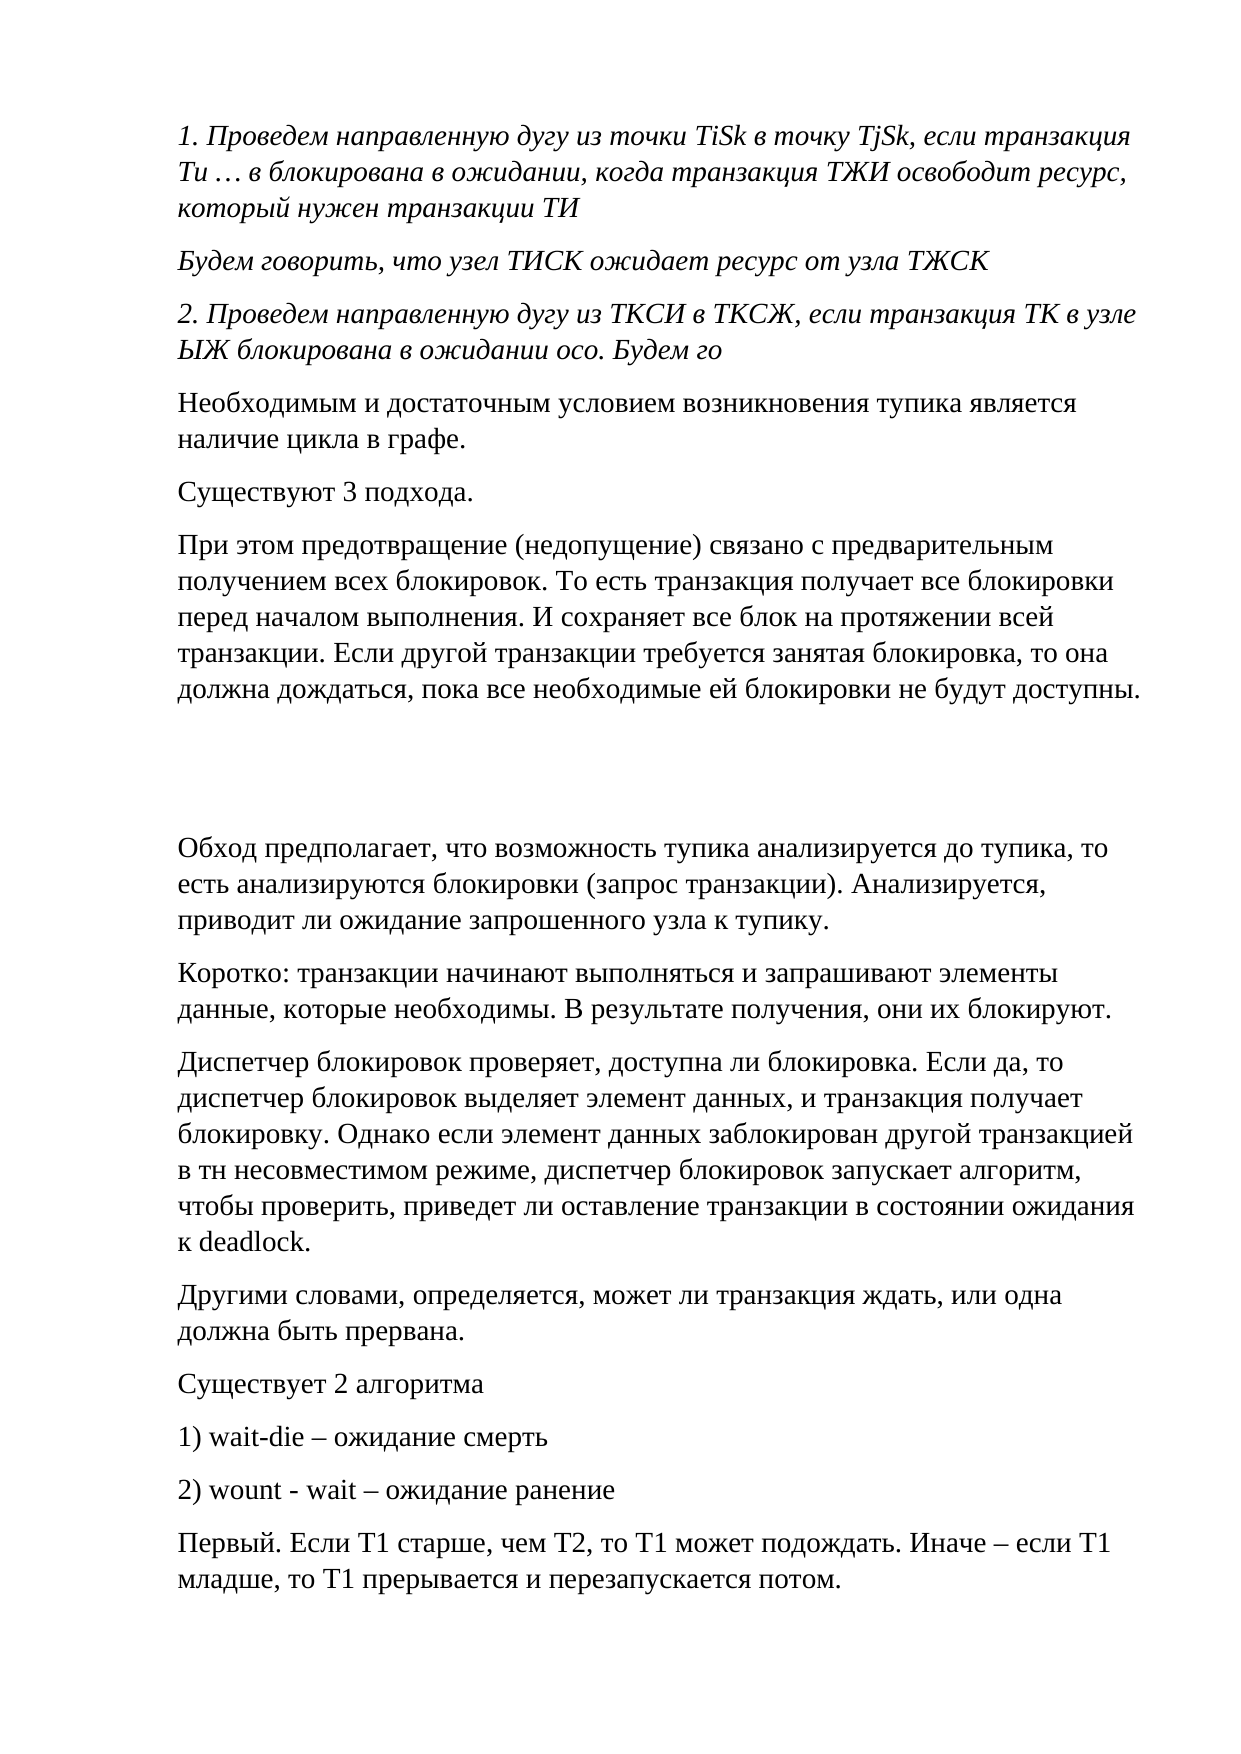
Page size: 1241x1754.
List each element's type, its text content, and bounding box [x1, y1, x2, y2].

text Обход предполагает, что возможность тупика анализируется до тупика, то есть анализируются блокировки (запрос транзакции). Анализируется, приводит ли ожидание запрошенного узла к тупику. [177, 830, 1152, 936]
text Существует 2 алгоритма [177, 1366, 1152, 1400]
text 2) wount - wait – ожидание ранение [177, 1472, 1152, 1506]
text Диспетчер блокировок проверяет, доступна ли блокировка. Если да, то диспетчер блокировок выделяет элемент данных, и транзакция получает блокировку. Однако если элемент данных заблокирован другой транзакцией в тн несовместимом режиме, диспетчер блокировок запускает алгоритм, чтобы проверить, приведет ли оставление транзакции в состоянии ожидания к deadlock. [177, 1044, 1152, 1258]
text Коротко: транзакции начинают выполняться и запрашивают элементы данные, которые необходимы. В результате получения, они их блокируют. [177, 955, 1152, 1024]
text Существуют 3 подхода. [177, 474, 1152, 507]
text 2. Проведем направленную дугу из ТКСИ в ТКСЖ, если транзакция ТК в узле ЫЖ блокирована в ожидании осо. Будем го [177, 296, 1152, 366]
text 1. Проведем направленную дугу из точки TiSk в точку TjSk, если транзакция Ти … в блокирована в ожидании, когда транзакция ТЖИ освободит ресурс, который нужен транзакции ТИ [177, 118, 1152, 224]
text Первый. Если Т1 старше, чем Т2, то Т1 может подождать. Иначе – если Т1 младше, то Т1 прерывается и перезапускается потом. [177, 1525, 1152, 1594]
text 1) wait-die – ожидание смерть [177, 1419, 1152, 1453]
text Необходимым и достаточным условием возникновения тупика является наличие цикла в графе. [177, 385, 1152, 455]
text При этом предотвращение (недопущение) связано с предварительным получением всех блокировок. То есть транзакция получает все блокировки перед началом выполнения. И сохраняет все блок на протяжении всей транзакции. Если другой транзакции требуется занятая блокировка, то она должна дождаться, пока все необходимые ей блокировки не будут доступны. [177, 527, 1152, 705]
text Будем говорить, что узел ТИСК ожидает ресурс от узла ТЖСК [177, 243, 1152, 277]
text Другими словами, определяется, может ли транзакция ждать, или одна должна быть прервана. [177, 1277, 1152, 1347]
